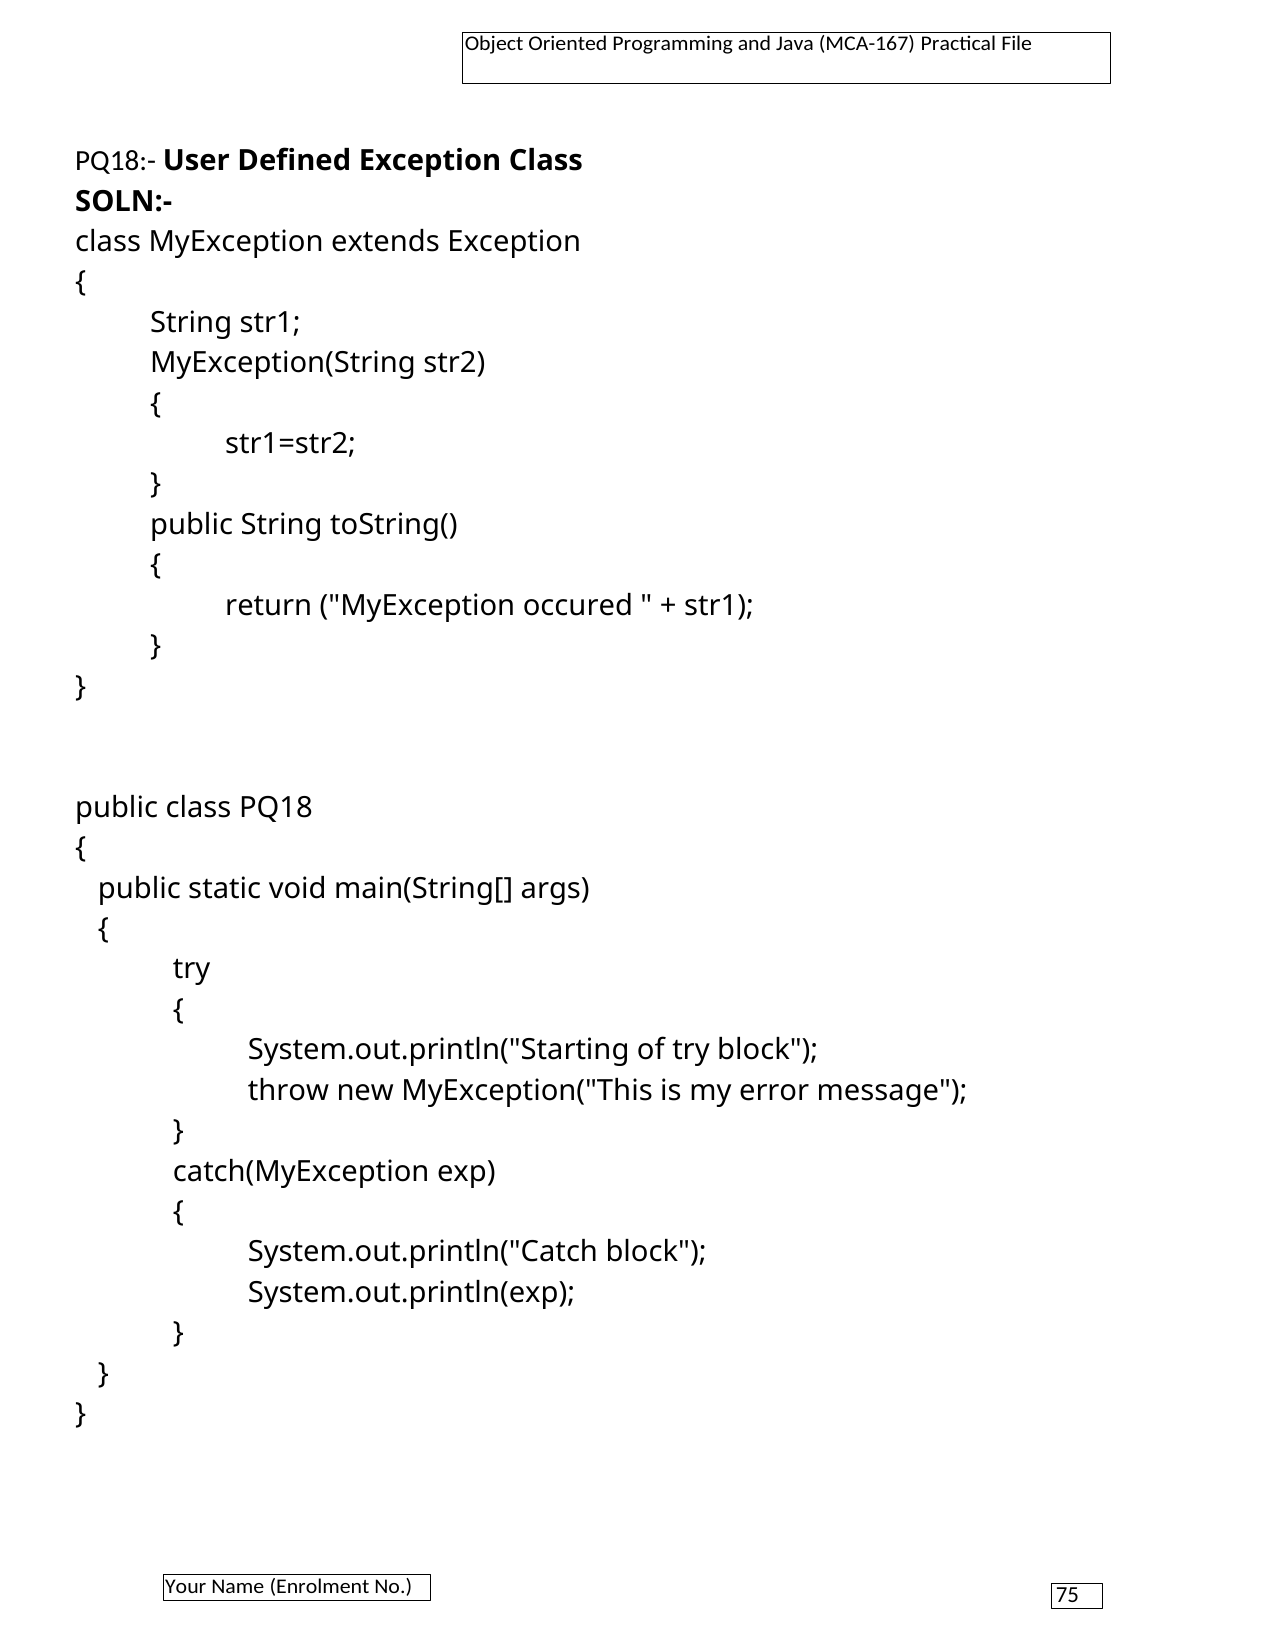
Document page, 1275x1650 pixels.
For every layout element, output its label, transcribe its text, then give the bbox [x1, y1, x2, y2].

text catch(MyException exp) [75, 1150, 1200, 1189]
text } [75, 463, 1200, 502]
text { [75, 1190, 1200, 1230]
text str1=str2; [75, 422, 1200, 462]
text class MyException extends Exception [75, 220, 1200, 260]
text throw new MyException("This is my error message"); [75, 1069, 1200, 1109]
text } [75, 1392, 1200, 1432]
text System.out.println("Starting of try block"); [75, 1029, 1200, 1068]
text PQ18:- User Defined Exception Class [75, 139, 1200, 179]
text { [75, 261, 1200, 300]
text } [75, 1109, 1200, 1149]
text } [75, 1312, 1200, 1351]
text System.out.println("Catch block"); [75, 1231, 1200, 1270]
text String str1; [75, 301, 1200, 341]
text } [75, 1352, 1200, 1392]
text try [75, 948, 1200, 987]
text { [75, 827, 1200, 866]
text { [75, 544, 1200, 583]
text return ("MyException occured " + str1); [75, 584, 1200, 624]
text public class PQ18 [75, 786, 1200, 826]
text { [75, 382, 1200, 422]
text MyException(String str2) [75, 342, 1200, 381]
text public static void main(String[] args) [75, 867, 1200, 907]
text public String toString() [75, 503, 1200, 543]
text } [75, 624, 1200, 664]
text SOLN:- [75, 180, 1200, 219]
text { [75, 988, 1200, 1028]
text } [75, 665, 1200, 704]
text System.out.println(exp); [75, 1271, 1200, 1311]
text { [75, 907, 1200, 947]
